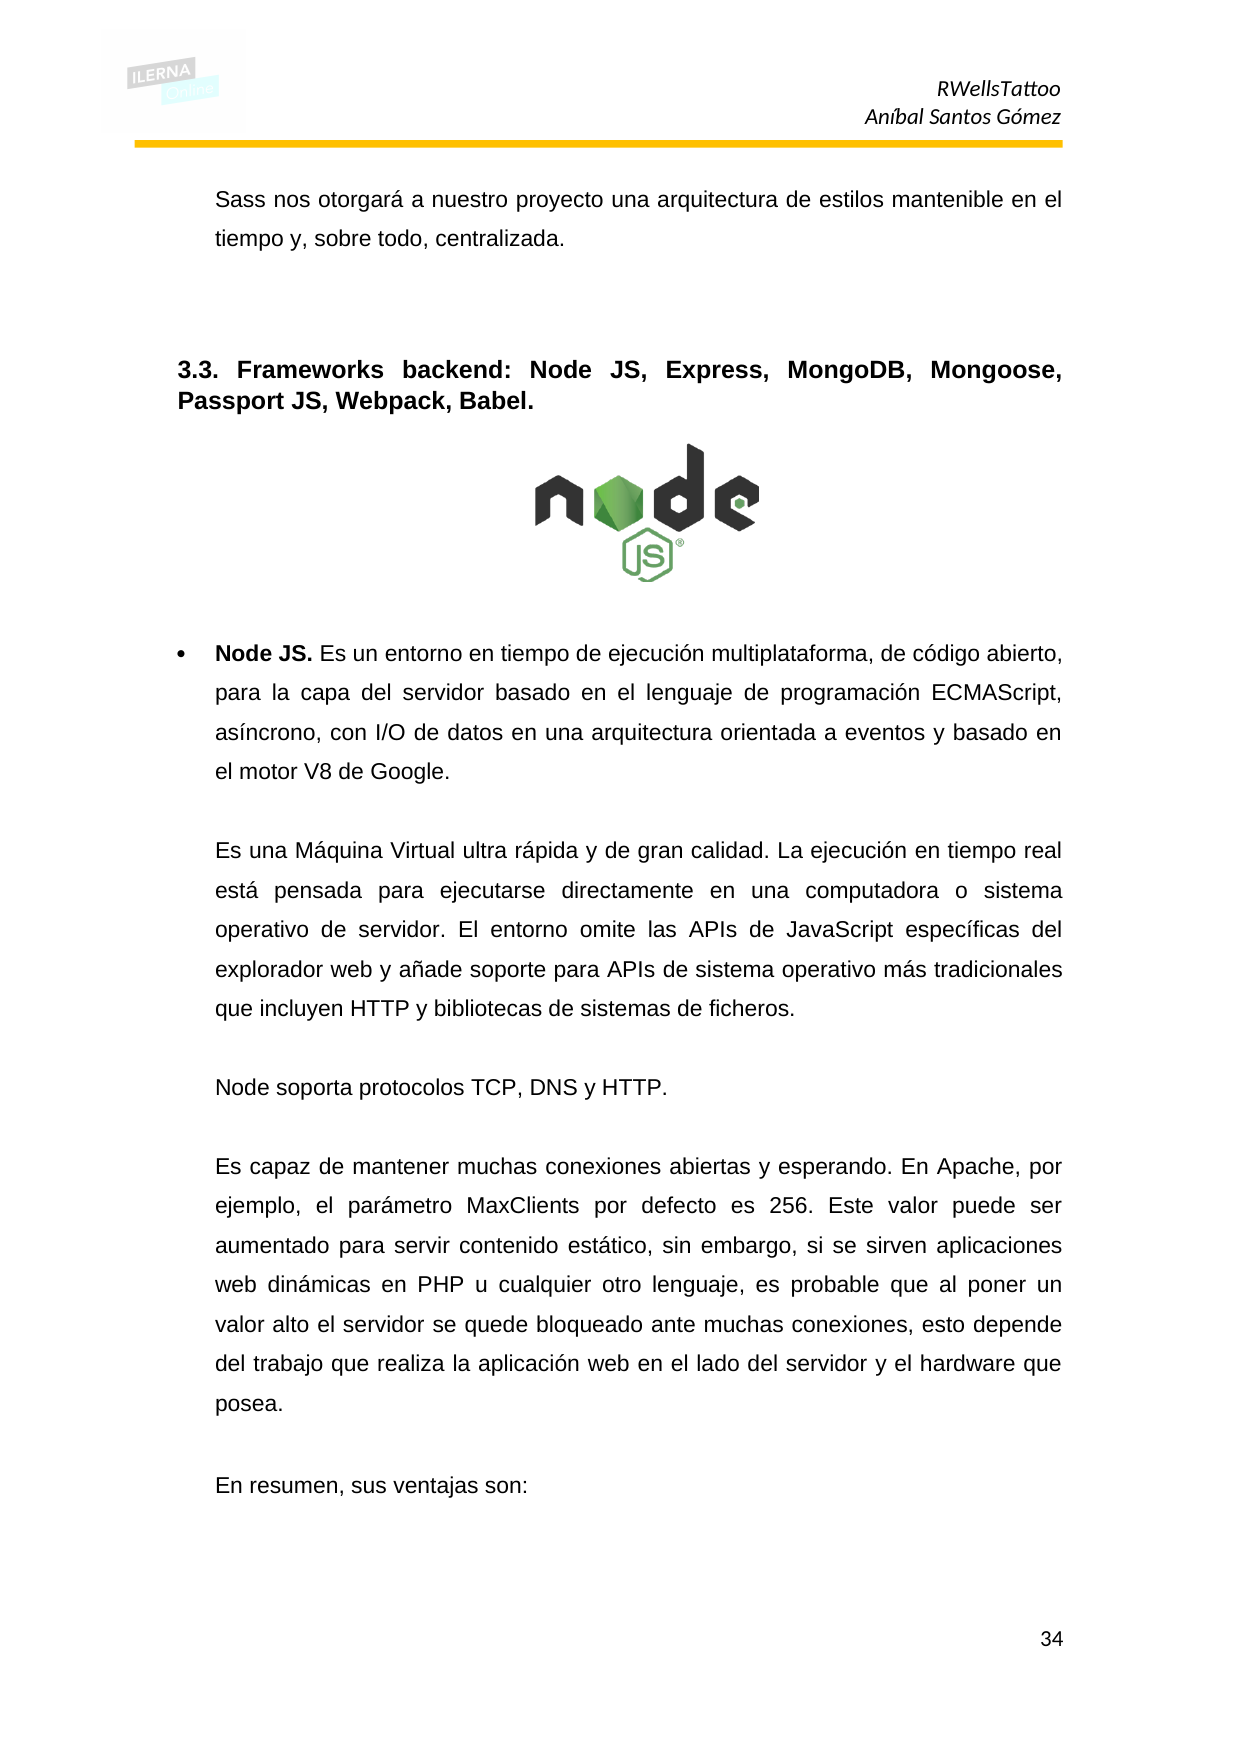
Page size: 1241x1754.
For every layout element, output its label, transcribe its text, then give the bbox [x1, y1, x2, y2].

text Node soporta protocolos TCP, DNS y HTTP. [215, 1074, 1063, 1100]
text Sass nos otorgará a nuestro proyecto una arquitectura de estilos mantenible en el tiempo y, sobre todo, centralizada. [215, 186, 1063, 252]
text Es capaz de mantener muchas conexiones abiertas y esperando. En Apache, por ejemplo, el parámetro MaxClients por defecto es 256. Este valor puede ser aumentado para servir contenido estático, sin embargo, si se sirven aplicaciones web dinámicas en PHP u cualquier otro lenguaje, es probable que al poner un valor alto el servidor se quede bloqueado ante muchas conexiones, esto depende del trabajo que realiza la aplicación web en el lado del servidor y el hardware que posea. [215, 1153, 1063, 1416]
picture [533, 443, 759, 581]
text En resumen, sus ventajas son: [215, 1472, 1063, 1499]
list Node JS. Es un entorno en tiempo de ejecución multiplataforma, de código abierto, para la capa del servidor basado en el lenguaje de programación ECMAScript, asíncrono, con I/O de datos en una arquitectura orientada a eventos y basado en el motor V8 de Google. [177, 640, 1063, 784]
text Es una Máquina Virtual ultra rápida y de gran calidad. La ejecución en tiempo real está pensada para ejecutarse directamente en una computadora o sistema operativo de servidor. El entorno omite las APIs de JavaScript específicas del explorador web y añade soporte para APIs de sistema operativo más tradicionales que incluyen HTTP y bibliotecas de sistemas de ficheros. [215, 837, 1063, 1021]
subtitle 3.3. Frameworks backend: Node JS, Express, MongoDB, Mongoose, Passport JS, Webpack, Babel. [177, 355, 1063, 415]
